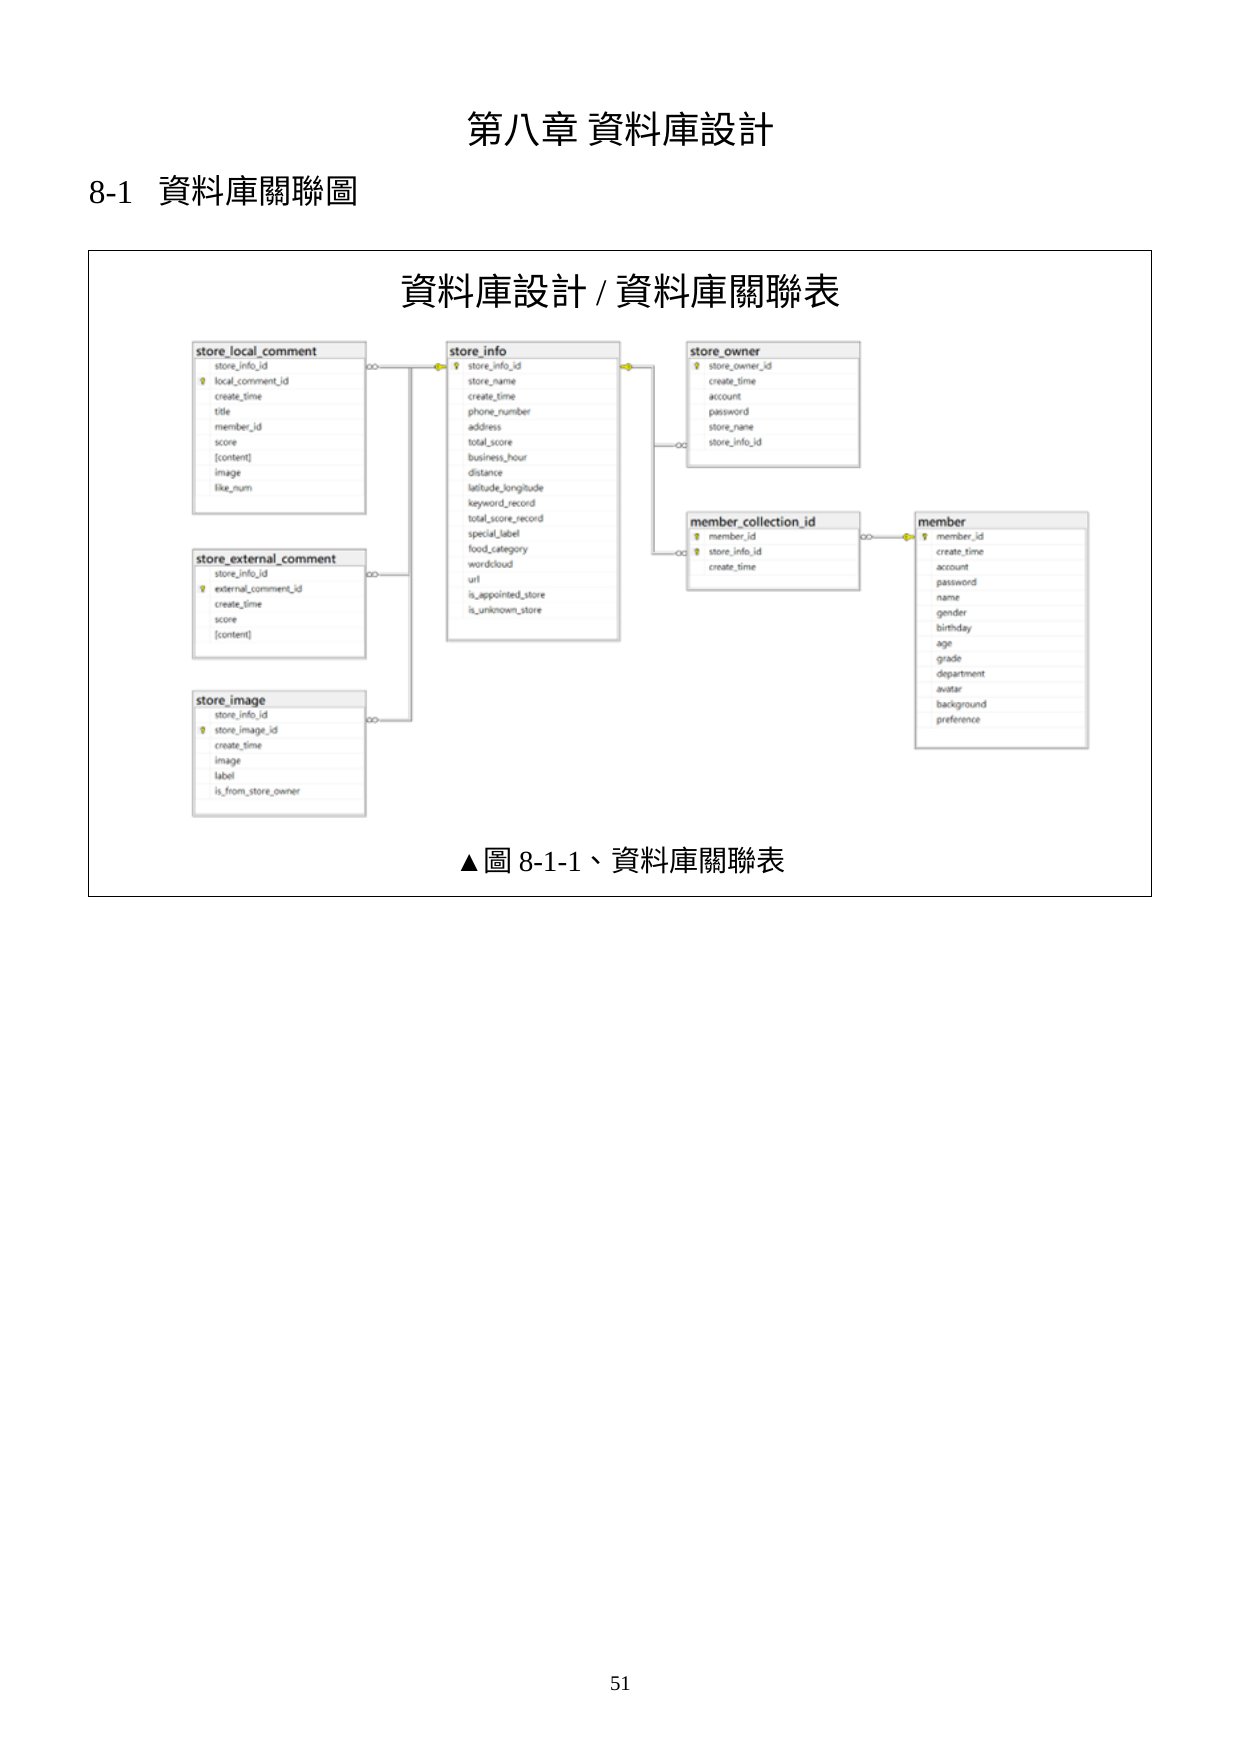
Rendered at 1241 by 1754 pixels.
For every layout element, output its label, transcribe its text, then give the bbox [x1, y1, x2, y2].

text 8-1 資料庫關聯圖 [89, 164, 1152, 213]
picture [184, 338, 1100, 816]
table_header 資料庫設計 / 資料庫關聯表 [89, 251, 1151, 821]
table_cell ▲圖8-1-1、資料庫關聯表 [89, 821, 1151, 896]
text 第八章 資料庫設計 [89, 89, 1152, 164]
